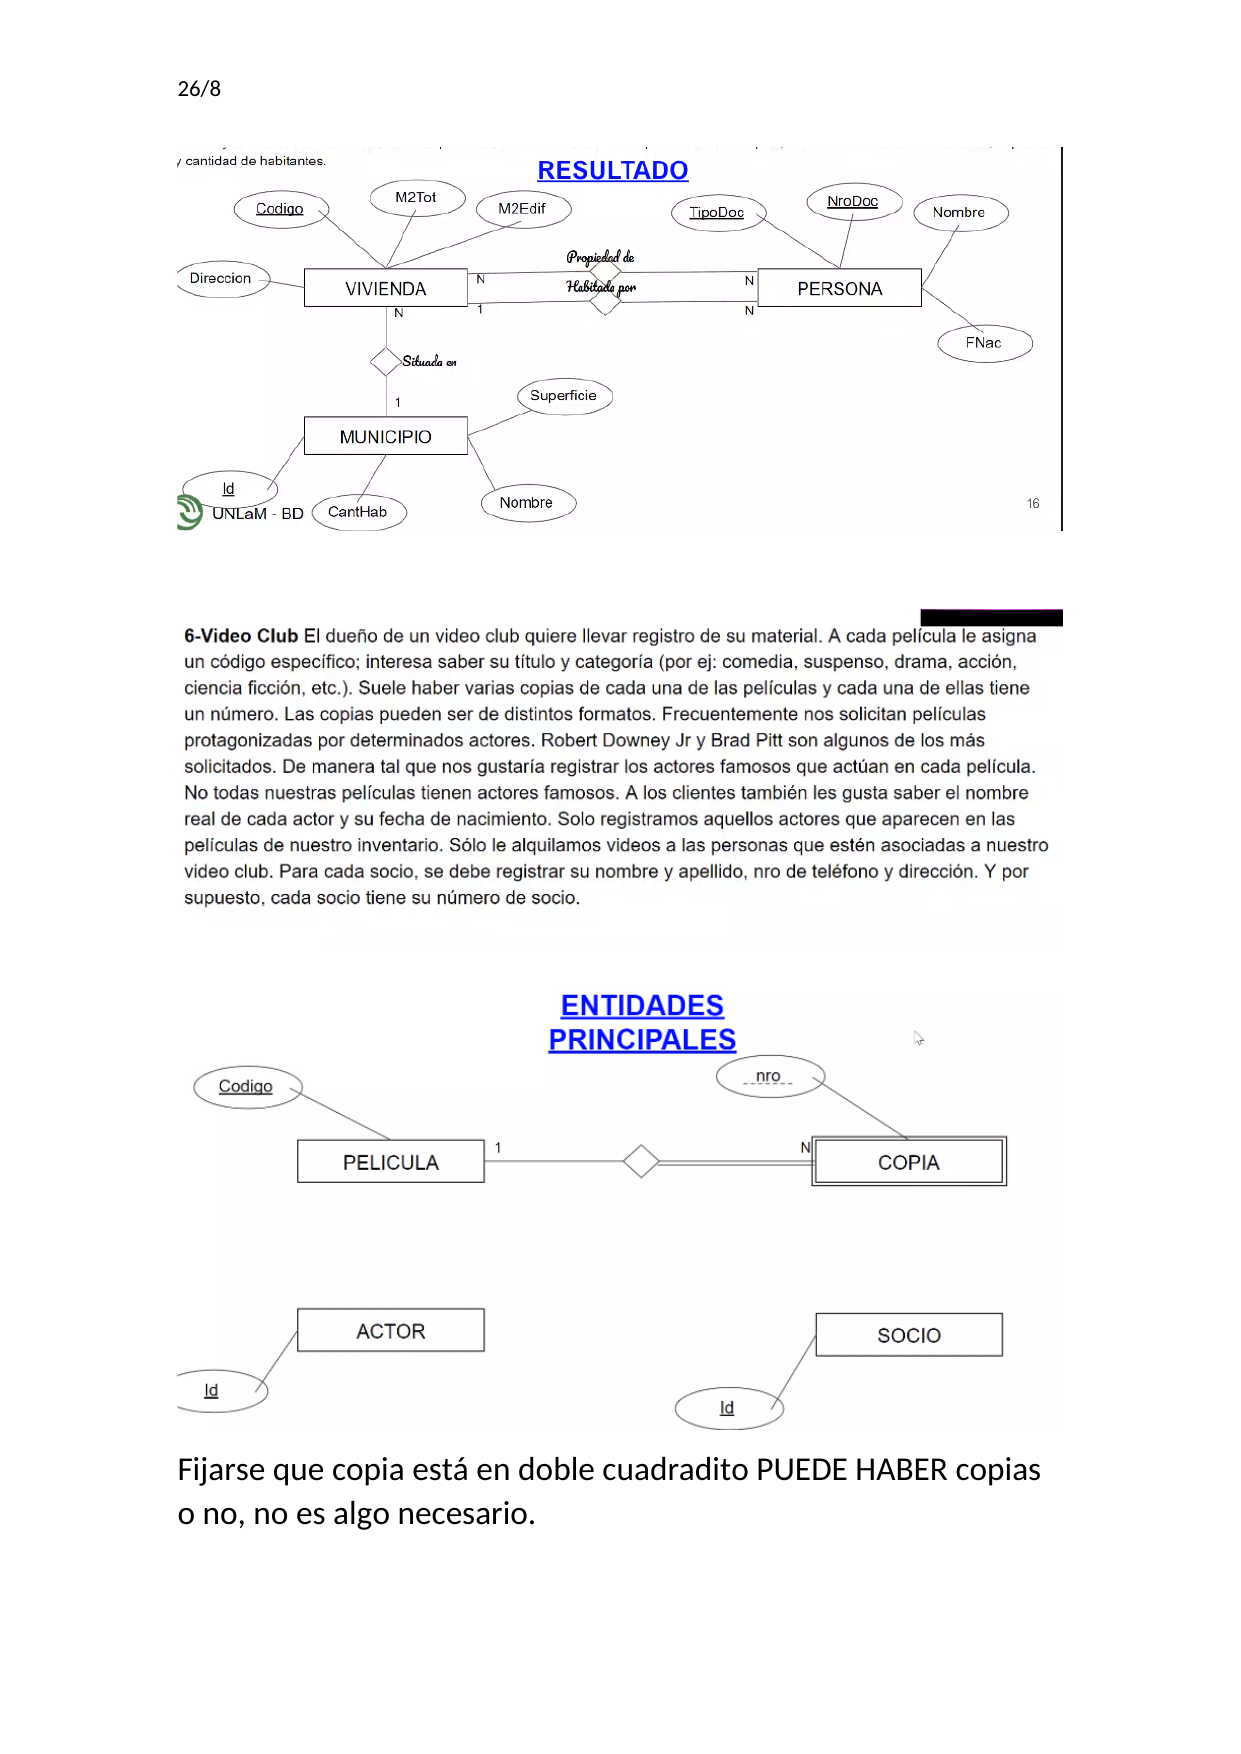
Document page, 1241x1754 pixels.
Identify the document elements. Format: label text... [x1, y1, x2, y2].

picture [177, 969, 1063, 1430]
text Fijarse que copia está en doble cuadradito PUEDE HABER copias o no, no es algo necesario. [177, 1448, 1063, 1533]
picture [177, 609, 1063, 951]
picture [177, 147, 1063, 531]
